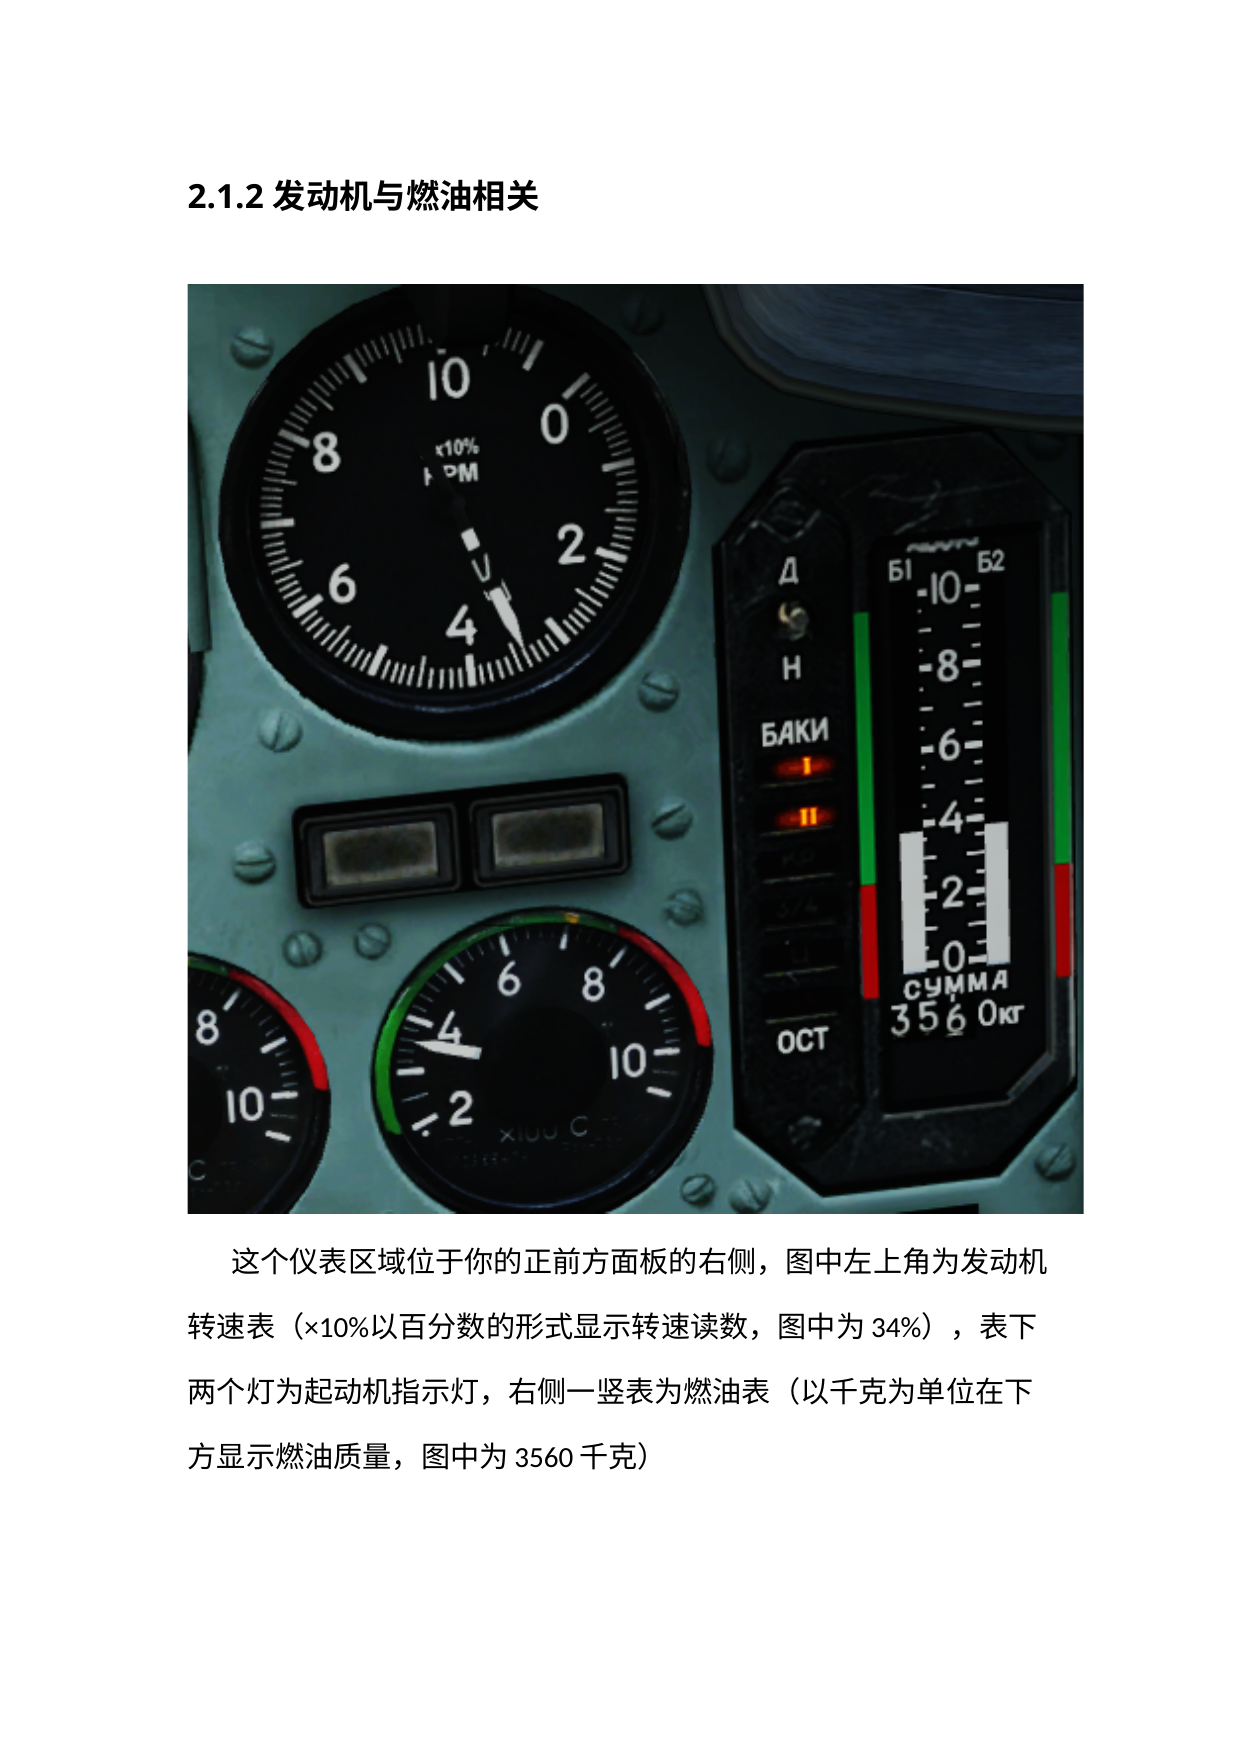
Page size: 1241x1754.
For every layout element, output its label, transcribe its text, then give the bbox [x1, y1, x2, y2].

subtitle 2.1.2 发动机与燃油相关 [187, 162, 1053, 227]
text 这个仪表区域位于你的正前方面板的右侧，图中左上角为发动机转速表（×10%以百分数的形式显示转速读数，图中为34%），表下两个灯为起动机指示灯，右侧一竖表为燃油表（以千克为单位在下方显示燃油质量，图中为3560千克） [187, 1227, 1053, 1487]
